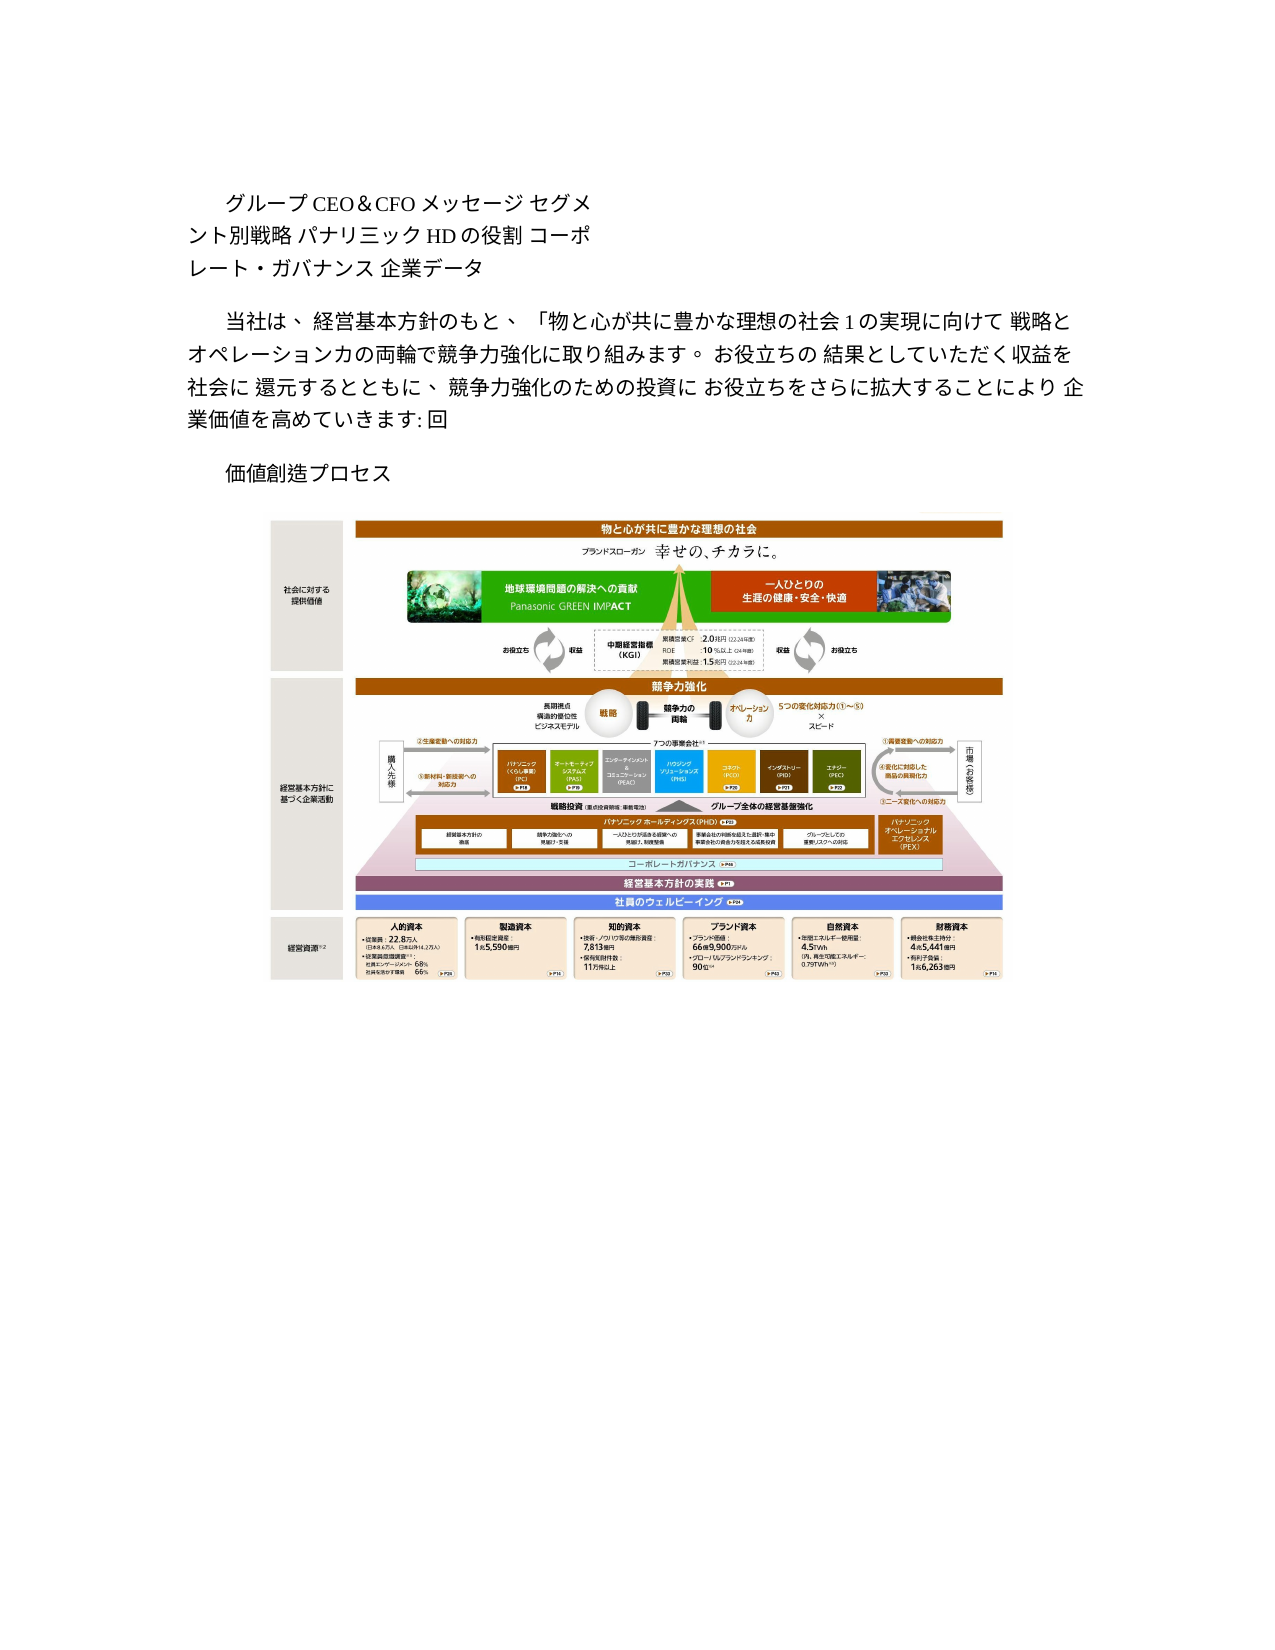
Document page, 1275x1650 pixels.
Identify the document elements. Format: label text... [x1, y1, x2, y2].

text 価値創造プロセス [187, 459, 600, 487]
text 当社は、 経営基本方針のもと、 「物と心が共に豊かな理想の社会1の実現に向けて 戦略とオペレーションカの両輪で競争力強化に取り組みます。 お役立ちの 結果としていただく収益を社会に 還元するとともに、 競争力強化のための投資に お役立ちをさらに拡大することにより 企業価値を高めていきます: 回 [187, 307, 1087, 434]
picture [262, 512, 1013, 982]
text グループCEO＆CFOメッセージ セグメント別戦略 パナリ三ックHDの役割 コーポレート・ガバナンス 企業データ [187, 189, 600, 282]
